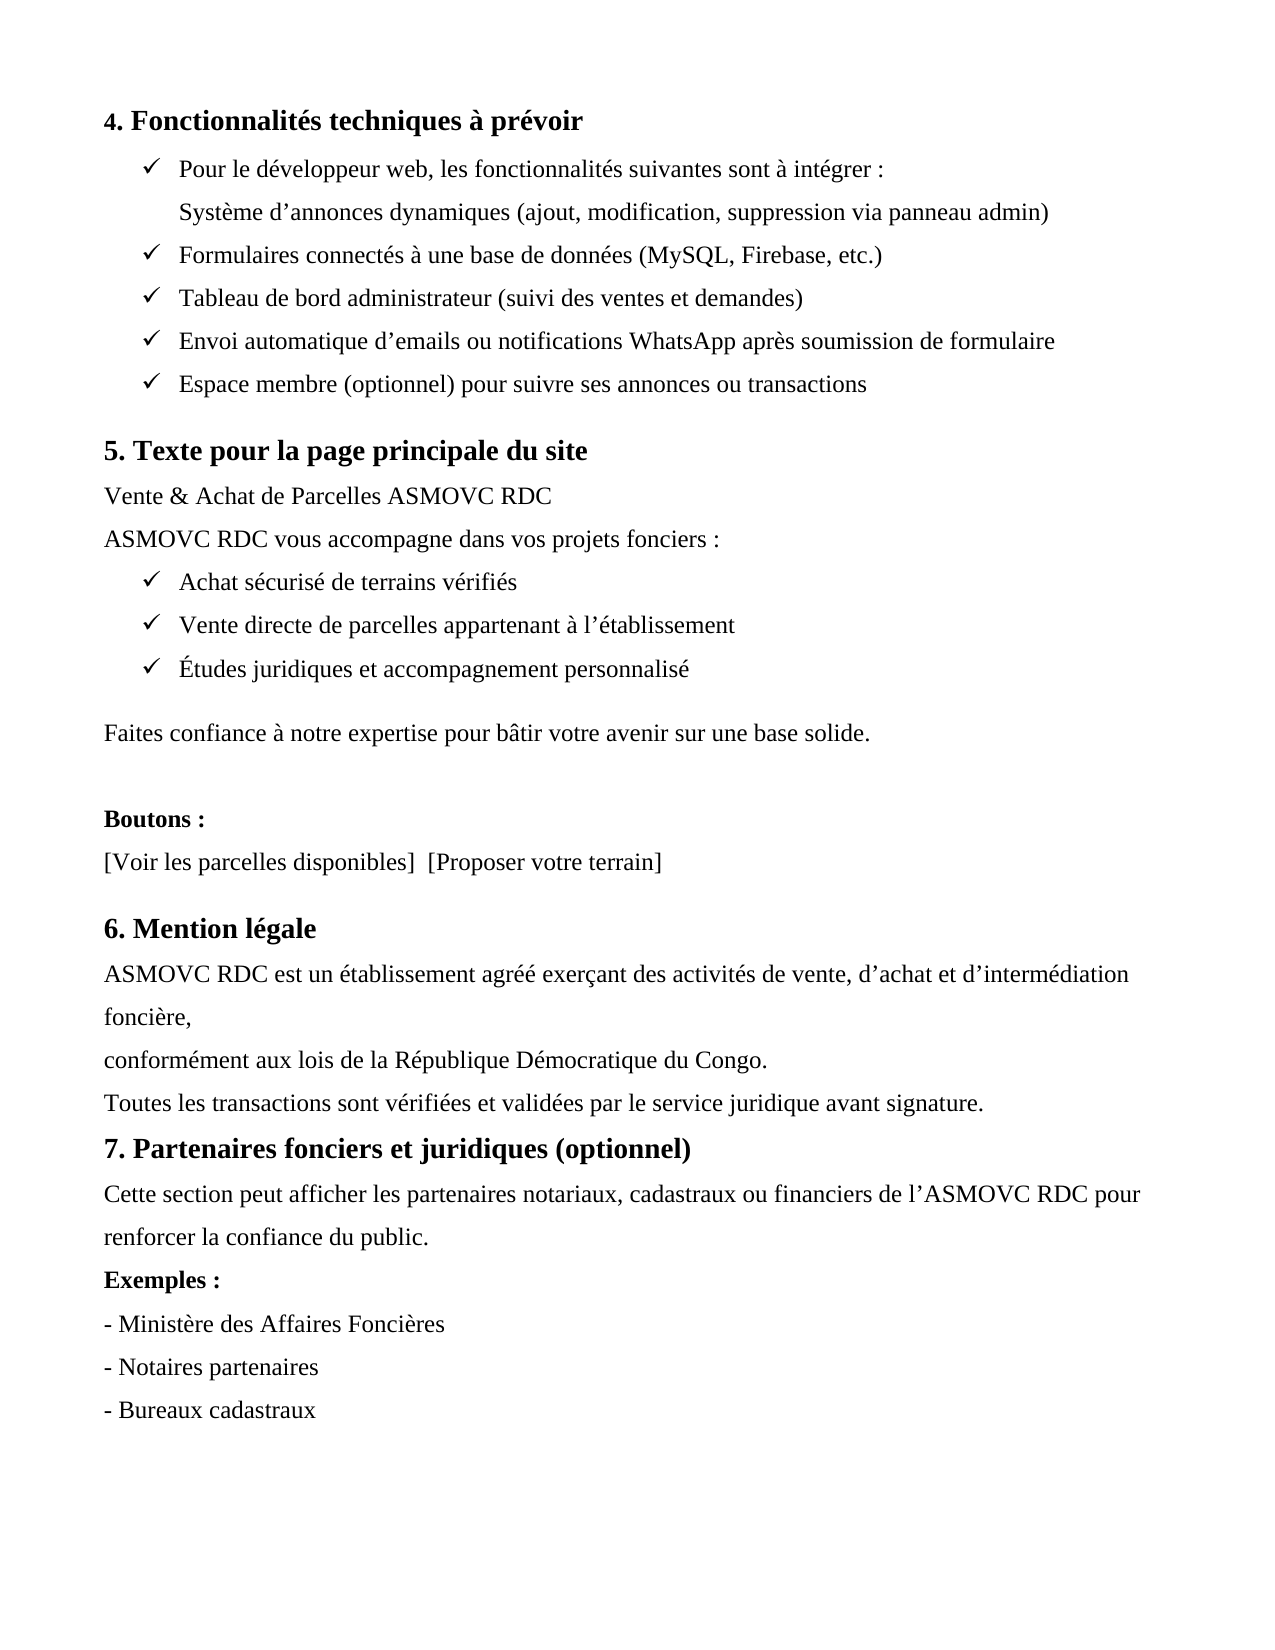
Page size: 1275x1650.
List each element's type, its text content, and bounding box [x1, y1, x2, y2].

subtitle 4. Fonctionnalités techniques à prévoir [103, 103, 1196, 137]
subtitle 6. Mention légale ASMOVC RDC est un établissement agréé exerçant des activités de vente, d’achat et d’intermédiation foncière, conformément aux lois de la République Démocratique du Congo. Toutes les transactions sont vérifiées et validées par le service juridique avant signature. [103, 911, 1196, 1117]
list Tableau de bord administrateur (suivi des ventes et demandes) [141, 283, 1196, 312]
list Études juridiques et accompagnement personnalisé [141, 654, 1196, 682]
list Espace membre (optionnel) pour suivre ses annonces ou transactions [141, 369, 1196, 398]
list Vente directe de parcelles appartenant à l’établissement [141, 611, 1196, 639]
subtitle 7. Partenaires fonciers et juridiques (optionnel) Cette section peut afficher les partenaires notariaux, cadastraux ou financiers de l’ASMOVC RDC pour renforcer la confiance du public. Exemples : - Ministère des Affaires Foncières - Notaires partenaires - Bureaux cadastraux [103, 1131, 1196, 1473]
text Faites confiance à notre expertise pour bâtir votre avenir sur une base solide. Boutons : [Voir les parcelles disponibles] [Proposer votre terrain] [103, 718, 1196, 876]
list Achat sécurisé de terrains vérifiés [141, 567, 1196, 596]
list Pour le développeur web, les fonctionnalités suivantes sont à intégrer : Système d’annonces dynamiques (ajout, modification, suppression via panneau admin) [141, 154, 1196, 226]
list Formulaires connectés à une base de données (MySQL, Firebase, etc.) [141, 240, 1196, 269]
subtitle 5. Texte pour la page principale du site Vente & Achat de Parcelles ASMOVC RDC ASMOVC RDC vous accompagne dans vos projets fonciers : [103, 433, 1196, 553]
list Envoi automatique d’emails ou notifications WhatsApp après soumission de formulaire [141, 326, 1196, 355]
